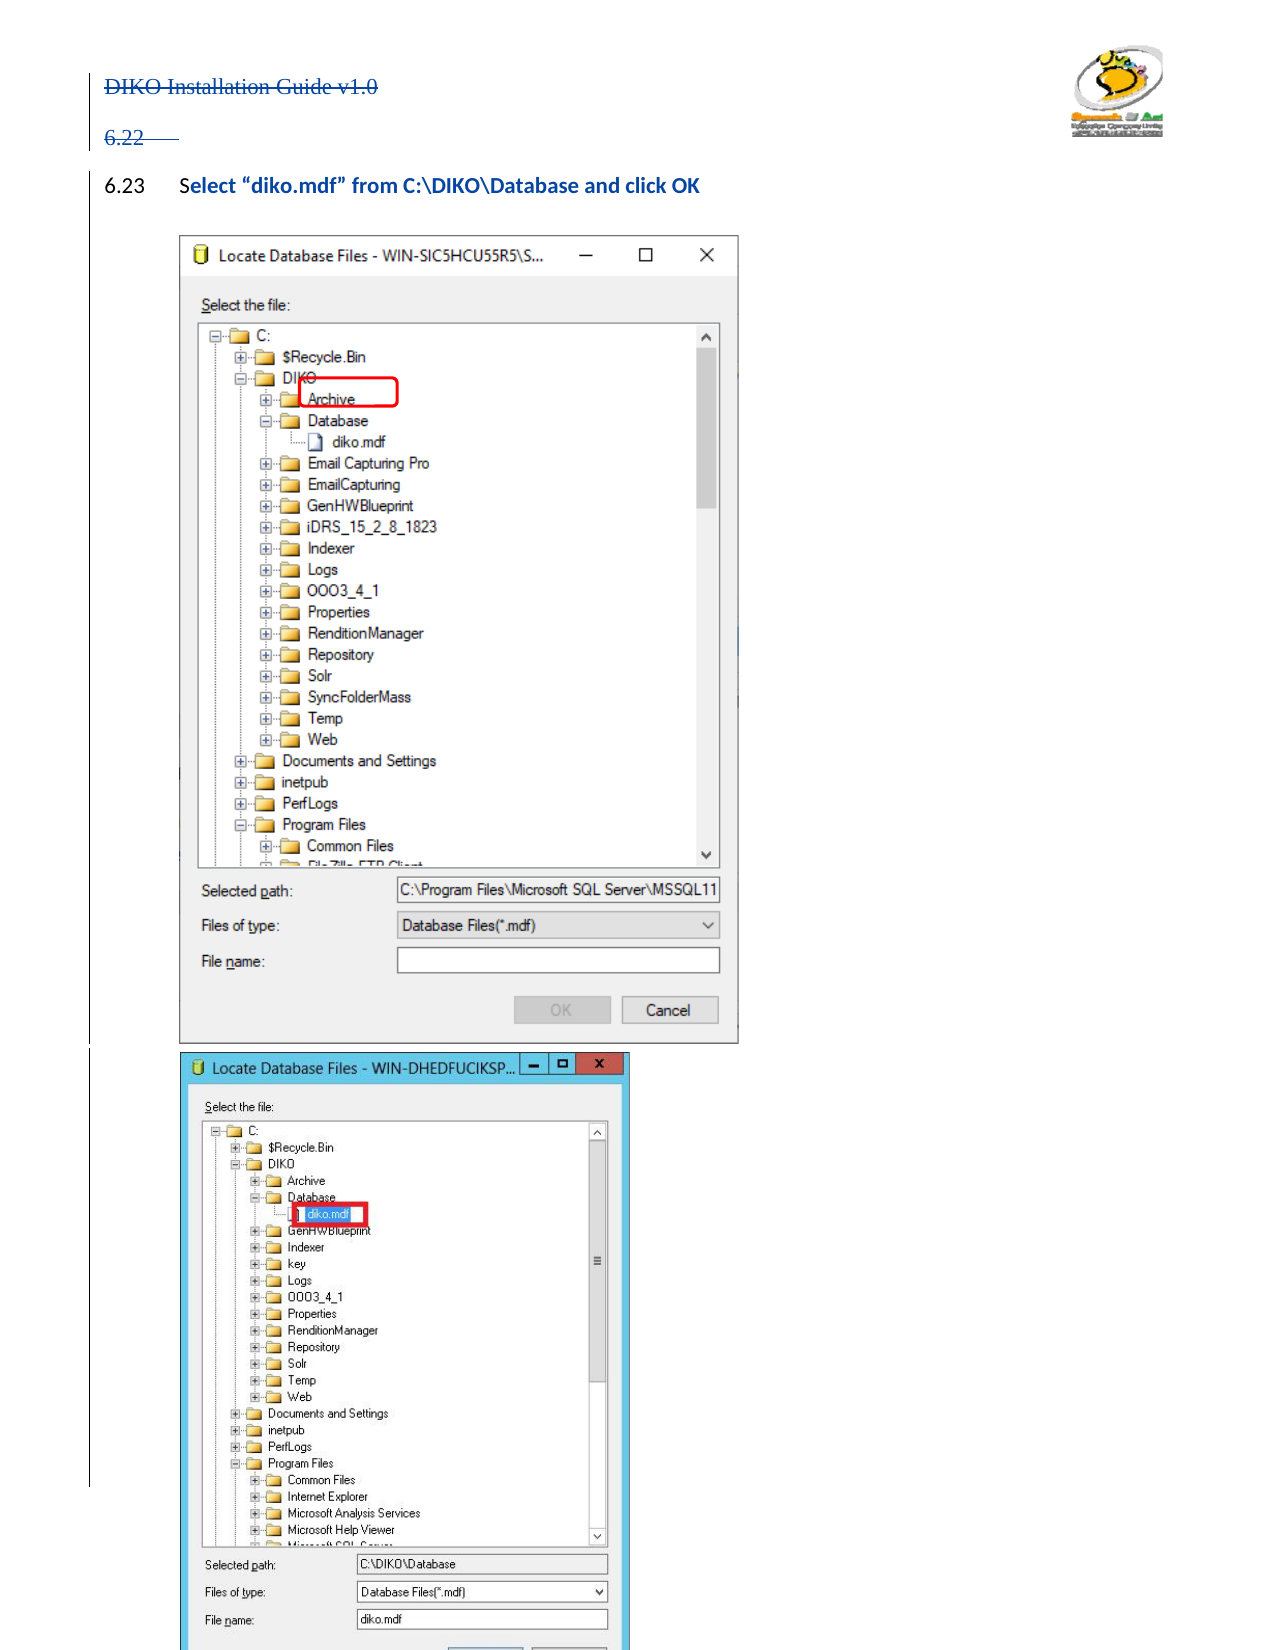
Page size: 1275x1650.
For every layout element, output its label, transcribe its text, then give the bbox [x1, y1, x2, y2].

picture [1068, 42, 1163, 137]
picture [179, 235, 739, 1044]
picture [180, 1052, 630, 1650]
